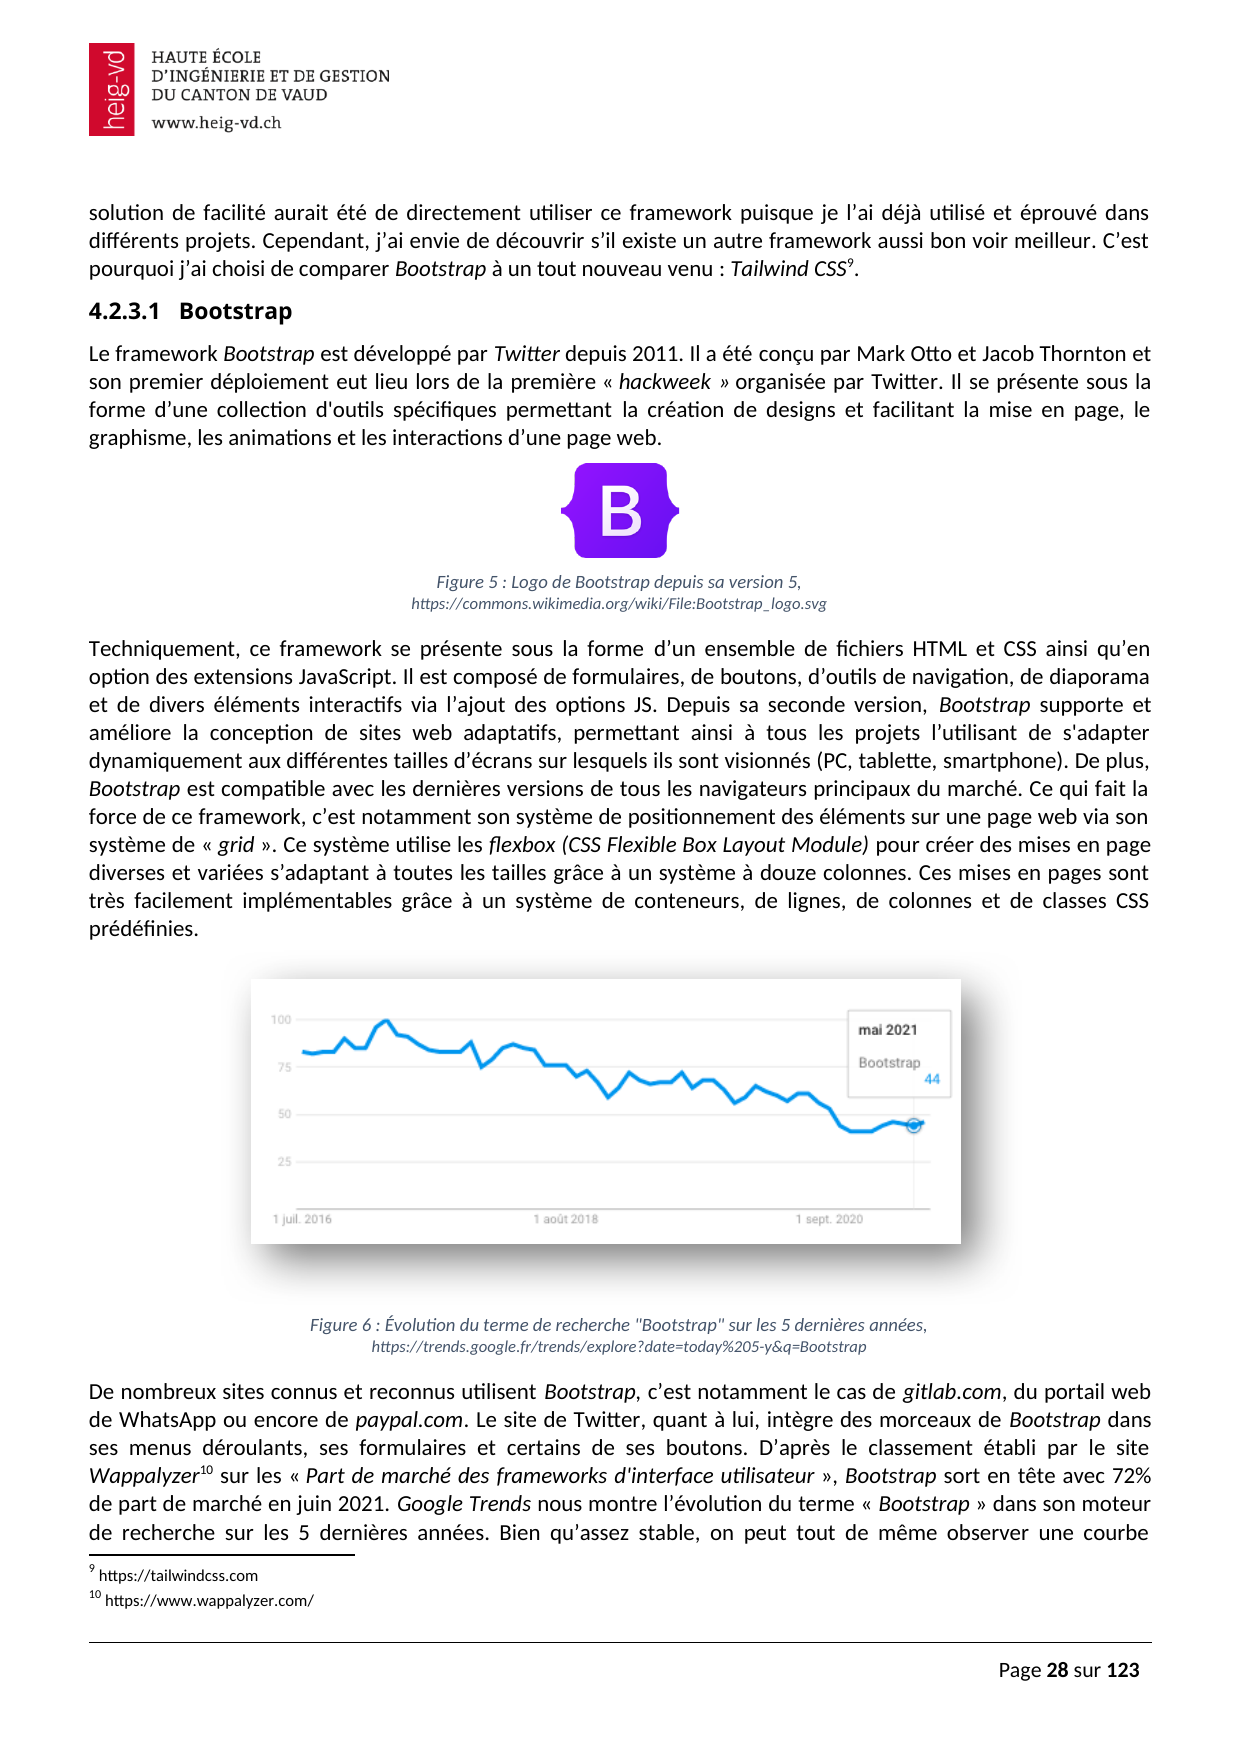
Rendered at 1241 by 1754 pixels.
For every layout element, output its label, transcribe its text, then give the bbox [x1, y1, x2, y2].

picture [561, 463, 680, 558]
subtitle Bootstrap [89, 295, 1152, 326]
text Figure 5 : Logo de Bootstrap depuis sa version 5, https://commons.wikimedia.org/wiki/File:Bootstrap_logo.svg [89, 570, 1152, 613]
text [89, 1377, 1152, 1546]
text Le framework Bootstrap est développé par Twitter depuis 2011. Il a été conçu par Mark Otto et Jacob Thornton et son premier déploiement eut lieu lors de la première « hackweek » organisée par Twitter. Il se présente sous la forme d’une collection d'outils spécifiques permettant la création de designs et facilitant la mise en page, le graphisme, les animations et les interactions d’une page web. [89, 339, 1152, 451]
picture [89, 43, 389, 136]
picture [251, 979, 961, 1244]
text Figure 6 : Évolution du terme de recherche "Bootstrap" sur les 5 dernières années, https://trends.google.fr/trends/explore?date=today%205-y&q=Bootstrap [89, 1313, 1152, 1357]
text Techniquement, ce framework se présente sous la forme d’un ensemble de fichiers HTML et CSS ainsi qu’en option des extensions JavaScript. Il est composé de formulaires, de boutons, d’outils de navigation, de diaporama et de divers éléments interactifs via l’ajout des options JS. Depuis sa seconde version, Bootstrap supporte et améliore la conception de sites web adaptatifs, permettant ainsi à tous les projets l’utilisant de s'adapter dynamiquement aux différentes tailles d’écrans sur lesquels ils sont visionnés (PC, tablette, smartphone). De plus, Bootstrap est compatible avec les dernières versions de tous les navigateurs principaux du marché. Ce qui fait la force de ce framework, c’est notamment son système de positionnement des éléments sur une page web via son système de « grid ». Ce système utilise les flexbox (CSS Flexible Box Layout Module) pour créer des mises en page diverses et variées s’adaptant à toutes les tailles grâce à un système à douze colonnes. Ces mises en pages sont très facilement implémentables grâce à un système de conteneurs, de lignes, de colonnes et de classes CSS prédéfinies. [89, 634, 1152, 942]
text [89, 198, 1152, 283]
